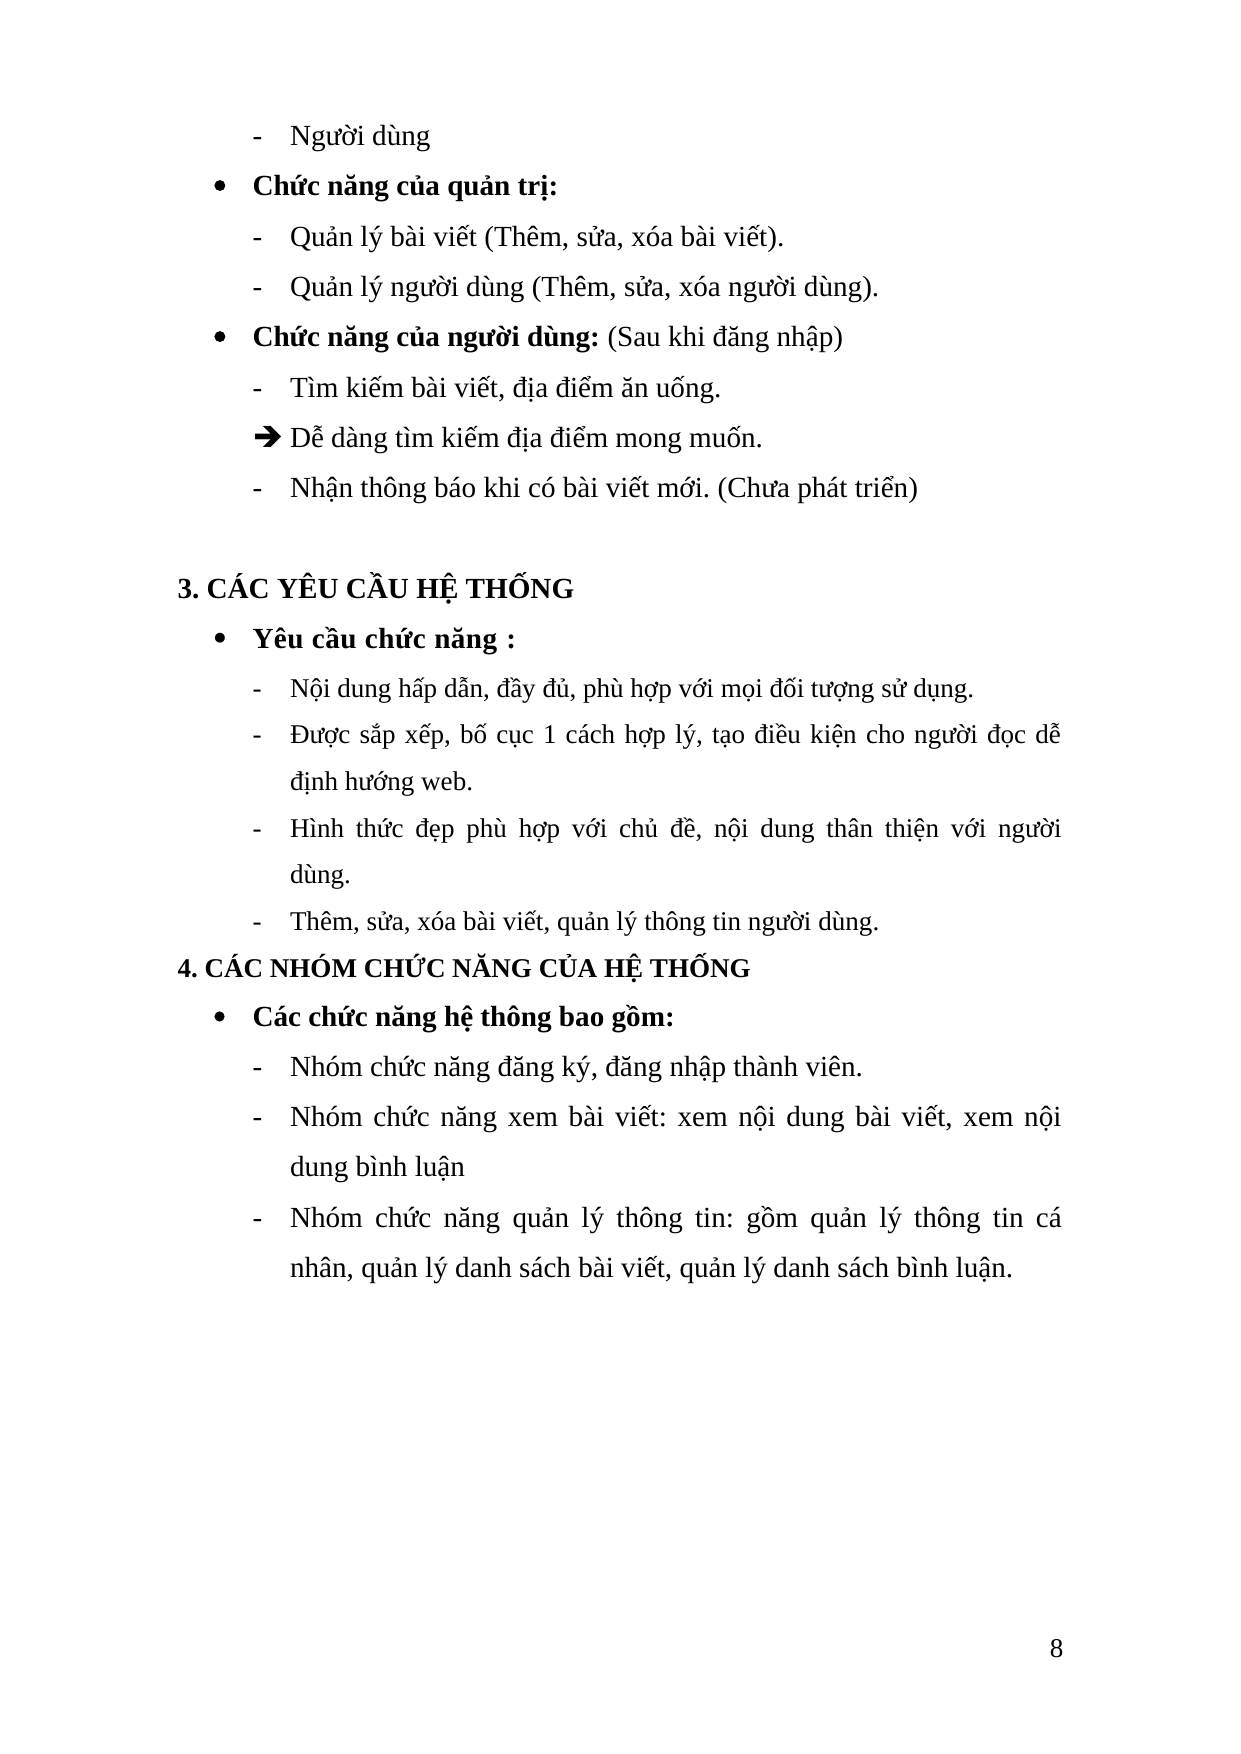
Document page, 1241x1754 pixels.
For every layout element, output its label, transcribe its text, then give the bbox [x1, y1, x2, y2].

subtitle Yêu cầu chức năng : [215, 622, 1063, 655]
list Được sắp xếp, bố cục 1 cách hợp lý, tạo điều kiện cho người đọc dễ định hướng web. [252, 719, 1063, 796]
list Chức năng của quản trị: [215, 168, 1063, 202]
list Hình thức đẹp phù hợp với chủ đề, nội dung thân thiện với người dùng. [252, 812, 1063, 890]
list Nhóm chức năng đăng ký, đăng nhập thành viên. [252, 1049, 1063, 1082]
list Các chức năng hệ thông bao gồm: [215, 999, 1063, 1032]
list Nội dung hấp dẫn, đầy đủ, phù hợp với mọi đối tượng sử dụng. [252, 672, 1063, 703]
list Quản lý bài viết (Thêm, sửa, xóa bài viết). [252, 219, 1063, 252]
list Thêm, sửa, xóa bài viết, quản lý thông tin người dùng. [252, 905, 1063, 936]
text 4. CÁC NHÓM CHỨC NĂNG CỦA HỆ THỐNG [177, 952, 1063, 983]
list Nhóm chức năng quản lý thông tin: gồm quản lý thông tin cá nhân, quản lý danh sách bài viết, quản lý danh sách bình luận. [252, 1200, 1063, 1284]
list Người dùng [252, 118, 1063, 152]
list Tìm kiếm bài viết, địa điểm ăn uống. [252, 370, 1063, 403]
list Chức năng của người dùng: (Sau khi đăng nhập) [215, 319, 1063, 353]
list Quản lý người dùng (Thêm, sửa, xóa người dùng). [252, 269, 1063, 303]
list Nhận thông báo khi có bài viết mới. (Chưa phát triển) [252, 471, 1063, 504]
list Nhóm chức năng xem bài viết: xem nội dung bài viết, xem nội dung bình luận [252, 1099, 1063, 1183]
text 3. CÁC YÊU CẦU HỆ THỐNG [177, 571, 1063, 605]
list Dễ dàng tìm kiếm địa điểm mong muốn. [252, 420, 1063, 454]
